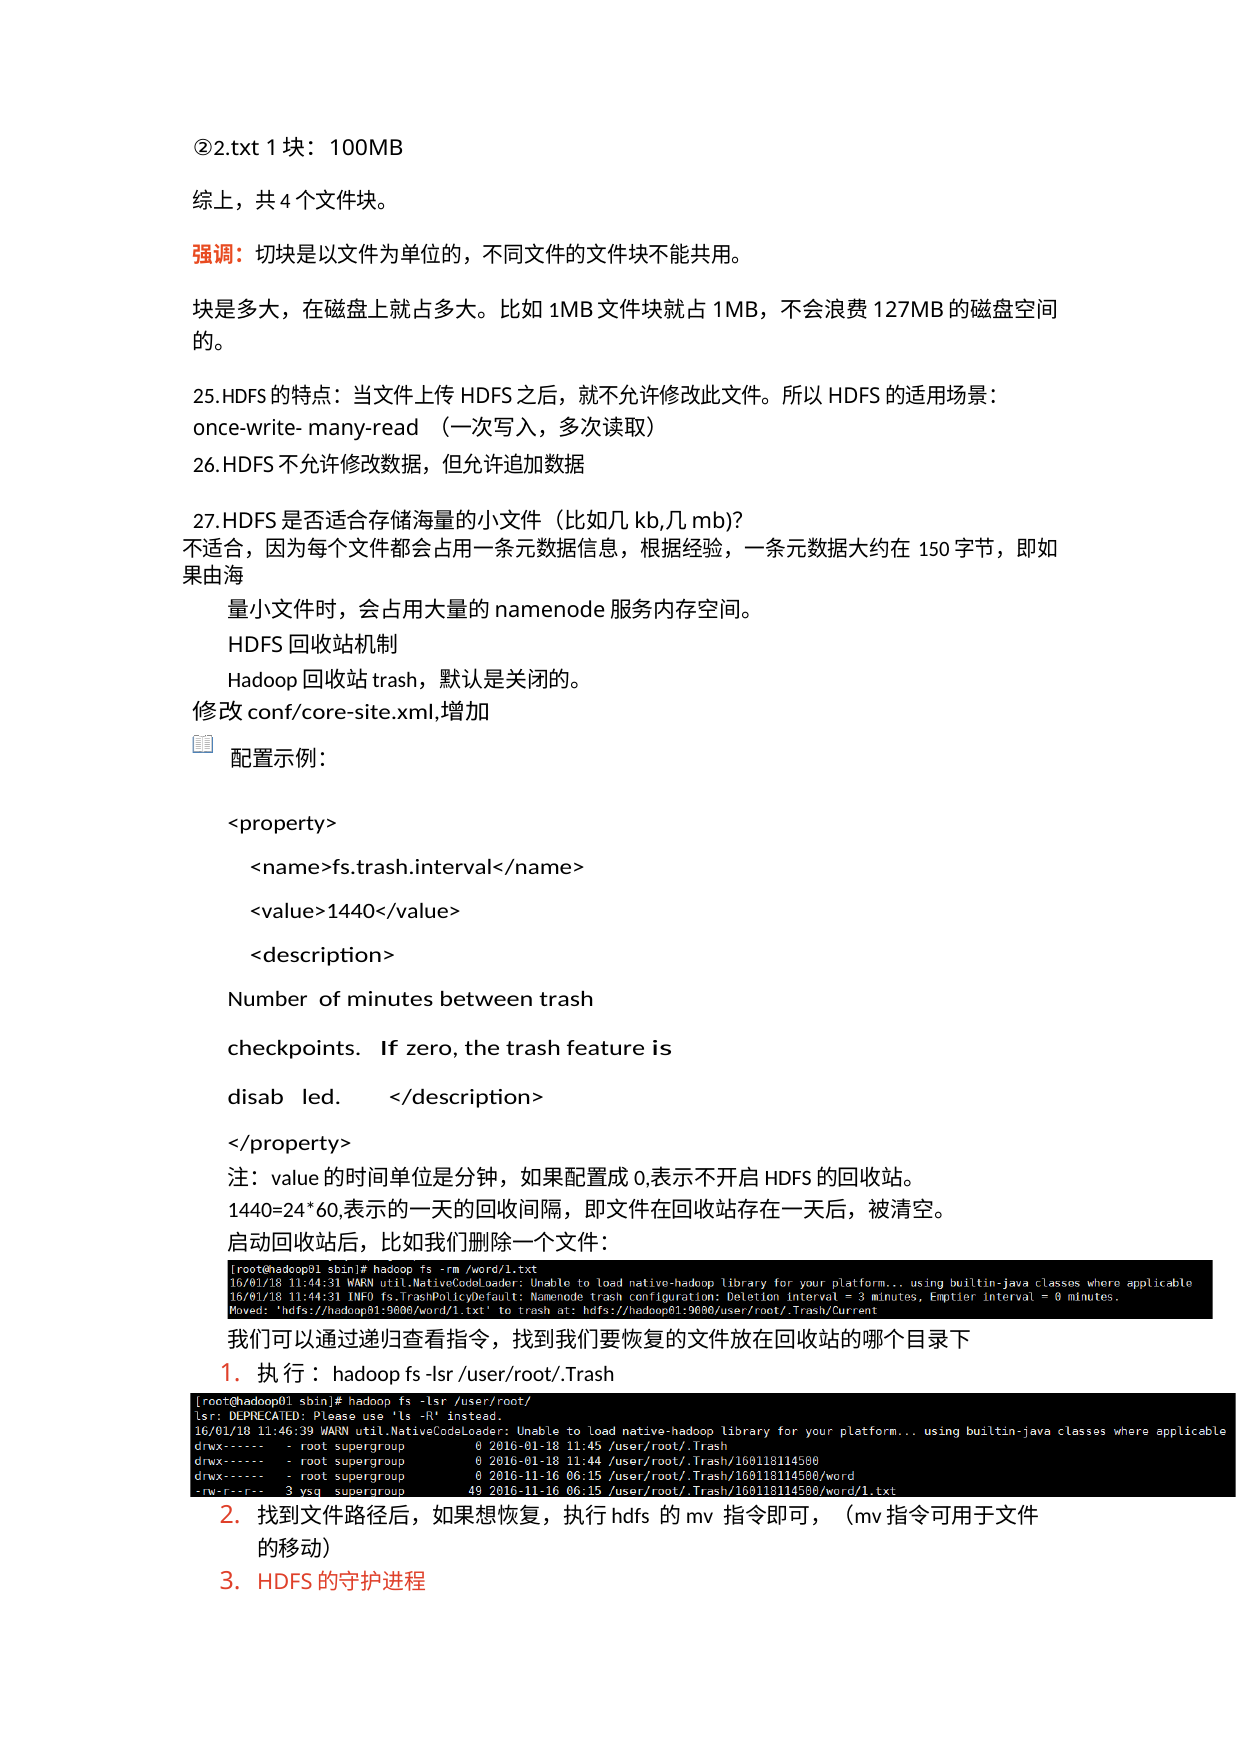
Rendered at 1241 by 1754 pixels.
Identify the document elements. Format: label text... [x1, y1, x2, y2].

text 启动回收站后，比如我们删除一个文件： [227, 1224, 1058, 1257]
subtitle 综上，共4个文件块。 [193, 183, 1058, 215]
text 我们可以通过递归查看指令，找到我们要恢复的文件放在回收站的哪个目录下 [227, 1322, 1058, 1354]
text 1440=24*60,表示的一天的回收间隔，即文件在回收站存在一天后，被清空。 [227, 1192, 1058, 1224]
list 找到文件路径后，如果想恢复，执行hdfs 的mv 指令即可，（mv指令可用于文件的移动） [219, 1497, 1058, 1562]
text Hadoop回收站trash，默认是关闭的。 [227, 662, 1058, 694]
list HDFS的守护进程 [219, 1562, 1058, 1596]
text </property> [227, 1127, 1058, 1159]
text <property> [227, 806, 1058, 838]
list 执 行 ：hadoop fs -lsr /user/root/.Trash [219, 1354, 1058, 1389]
list HDFS不允许修改数据，但允许追加数据 [193, 447, 1058, 479]
text Number of minutes between trash checkpoints. If zero, the trash feature is disab led. </description> [227, 982, 730, 1113]
text <value>1440</value> [227, 894, 1058, 927]
text <name>fs.trash.interval</name> [227, 850, 1058, 882]
text 不适合，因为每个文件都会占用一条元数据信息，根据经验，一条元数据大约在150字节，即如果由海 [182, 536, 1058, 589]
picture [192, 733, 214, 754]
picture [190, 1393, 1236, 1497]
text 配置示例： [193, 725, 1058, 790]
text 块是多大，在磁盘上就占多大。比如1MB文件块就占1MB，不会浪费127MB的磁盘空间的。 [193, 292, 1058, 356]
text 强调：切块是以文件为单位的，不同文件的文件块不能共用。 [193, 237, 1058, 269]
text 注：value的时间单位是分钟，如果配置成0,表示不开启HDFS的回收站。 [227, 1159, 1058, 1192]
subtitle HDFS的特点：当文件上传HDFS之后，就不允许修改此文件。所以HDFS的适用场景：once-write- many-read （一次写入，多次读取） [193, 378, 1037, 442]
list HDFS是否适合存储海量的小文件（比如几kb,几mb)？ [193, 503, 1058, 534]
text <description> [227, 938, 1058, 971]
text ②2.txt 1块：100MB [193, 129, 1058, 161]
text 修改conf/core-site.xml,增加 [193, 694, 1058, 725]
picture [227, 1260, 1213, 1319]
text 量小文件时，会占用大量的namenode服务内存空间。 [227, 592, 1058, 624]
text HDFS 回收站机制 [227, 627, 1058, 659]
